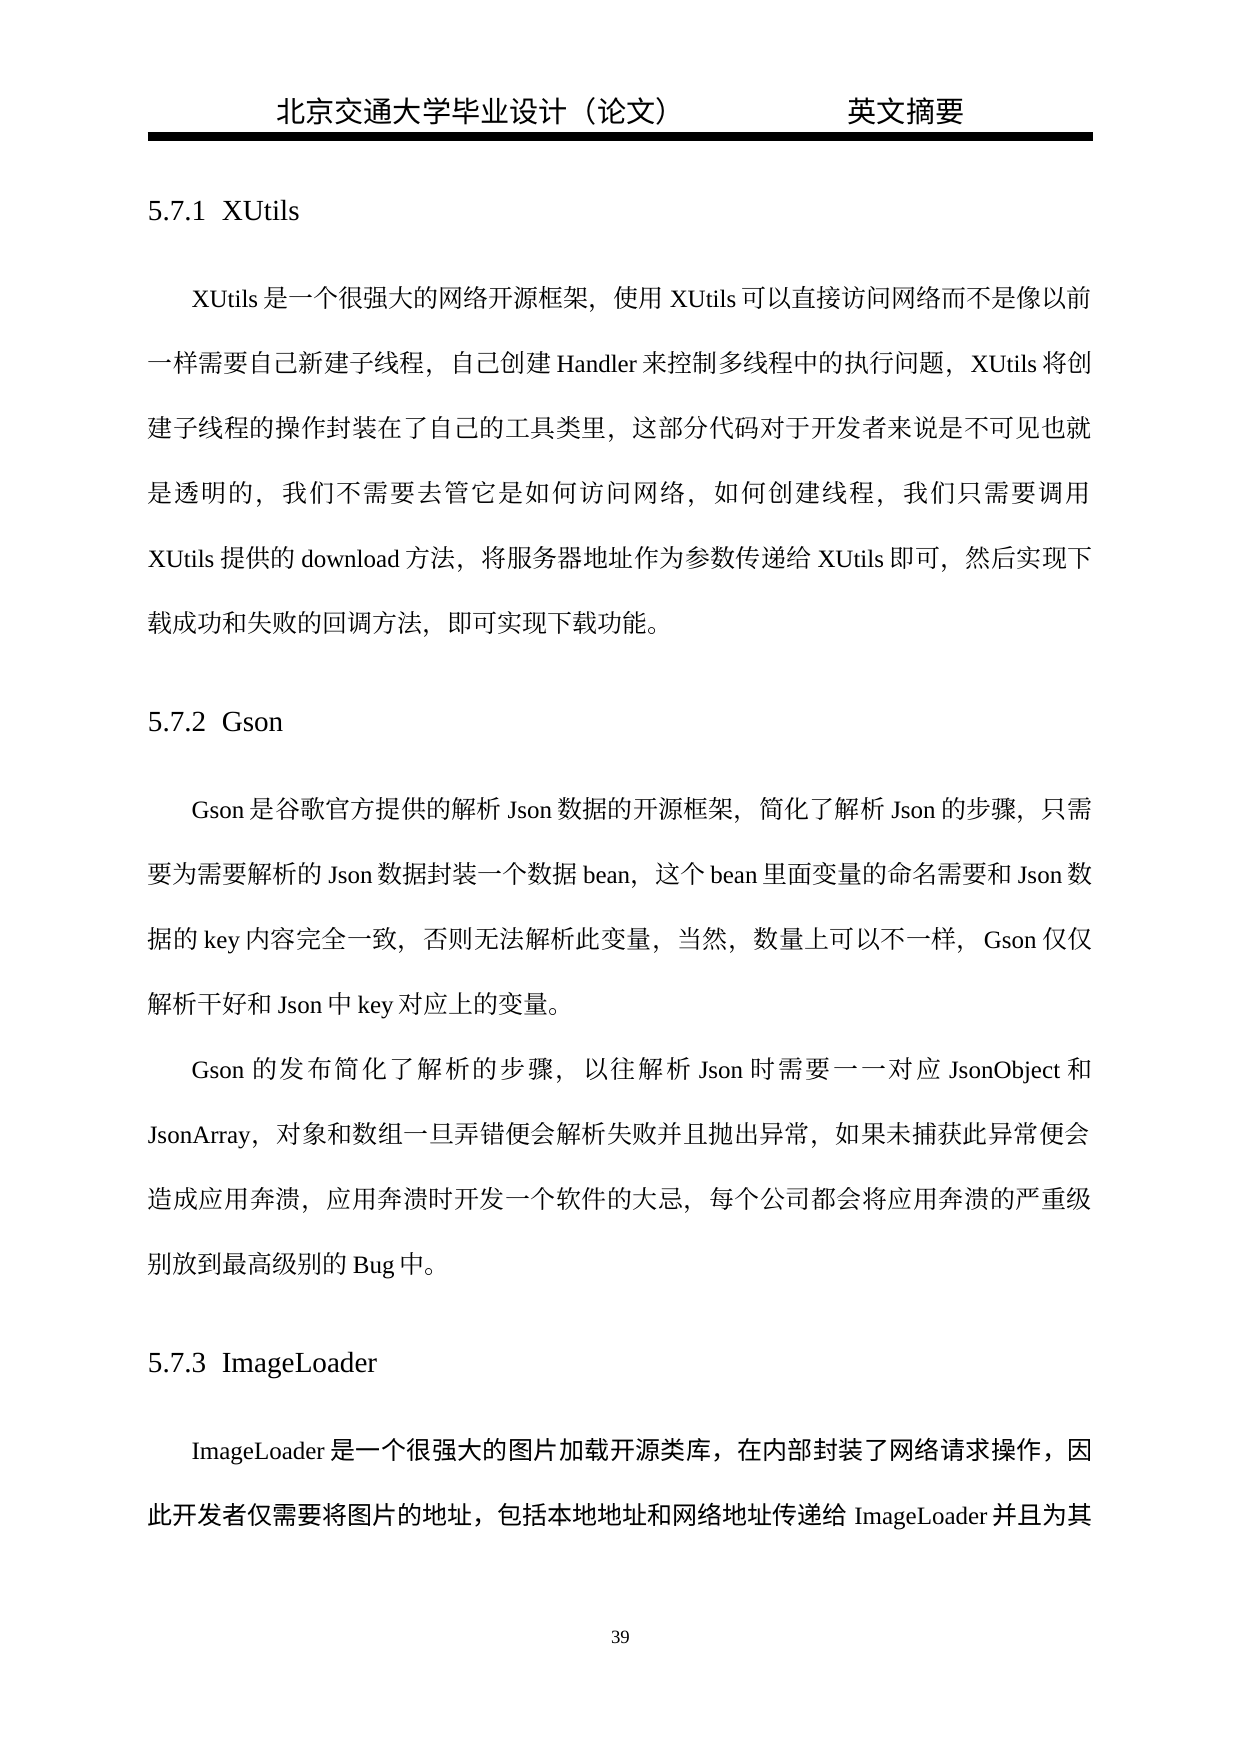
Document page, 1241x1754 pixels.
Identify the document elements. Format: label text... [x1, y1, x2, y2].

subtitle Gson [148, 704, 1092, 737]
text Gson是谷歌官方提供的解析Json数据的开源框架，简化了解析Json的步骤，只需要为需要解析的Json数据封装一个数据bean，这个bean里面变量的命名需要和Json数据的key内容完全一致，否则无法解析此变量，当然，数量上可以不一样，Gson仅仅解析干好和Json中key对应上的变量。 [148, 775, 1092, 1035]
text XUtils是一个很强大的网络开源框架，使用XUtils可以直接访问网络而不是像以前一样需要自己新建子线程，自己创建Handler来控制多线程中的执行问题，XUtils将创建子线程的操作封装在了自己的工具类里，这部分代码对于开发者来说是不可见也就是透明的，我们不需要去管它是如何访问网络，如何创建线程，我们只需要调用XUtils提供的download方法，将服务器地址作为参数传递给XUtils即可，然后实现下载成功和失败的回调方法，即可实现下载功能。 [148, 264, 1092, 654]
text Gson的发布简化了解析的步骤，以往解析Json时需要一一对应JsonObject和JsonArray，对象和数组一旦弄错便会解析失败并且抛出异常，如果未捕获此异常便会造成应用奔溃，应用奔溃时开发一个软件的大忌，每个公司都会将应用奔溃的严重级别放到最高级别的Bug中。 [148, 1035, 1092, 1295]
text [148, 1416, 1092, 1546]
subtitle XUtils [148, 193, 1092, 226]
subtitle ImageLoader [148, 1345, 1092, 1378]
